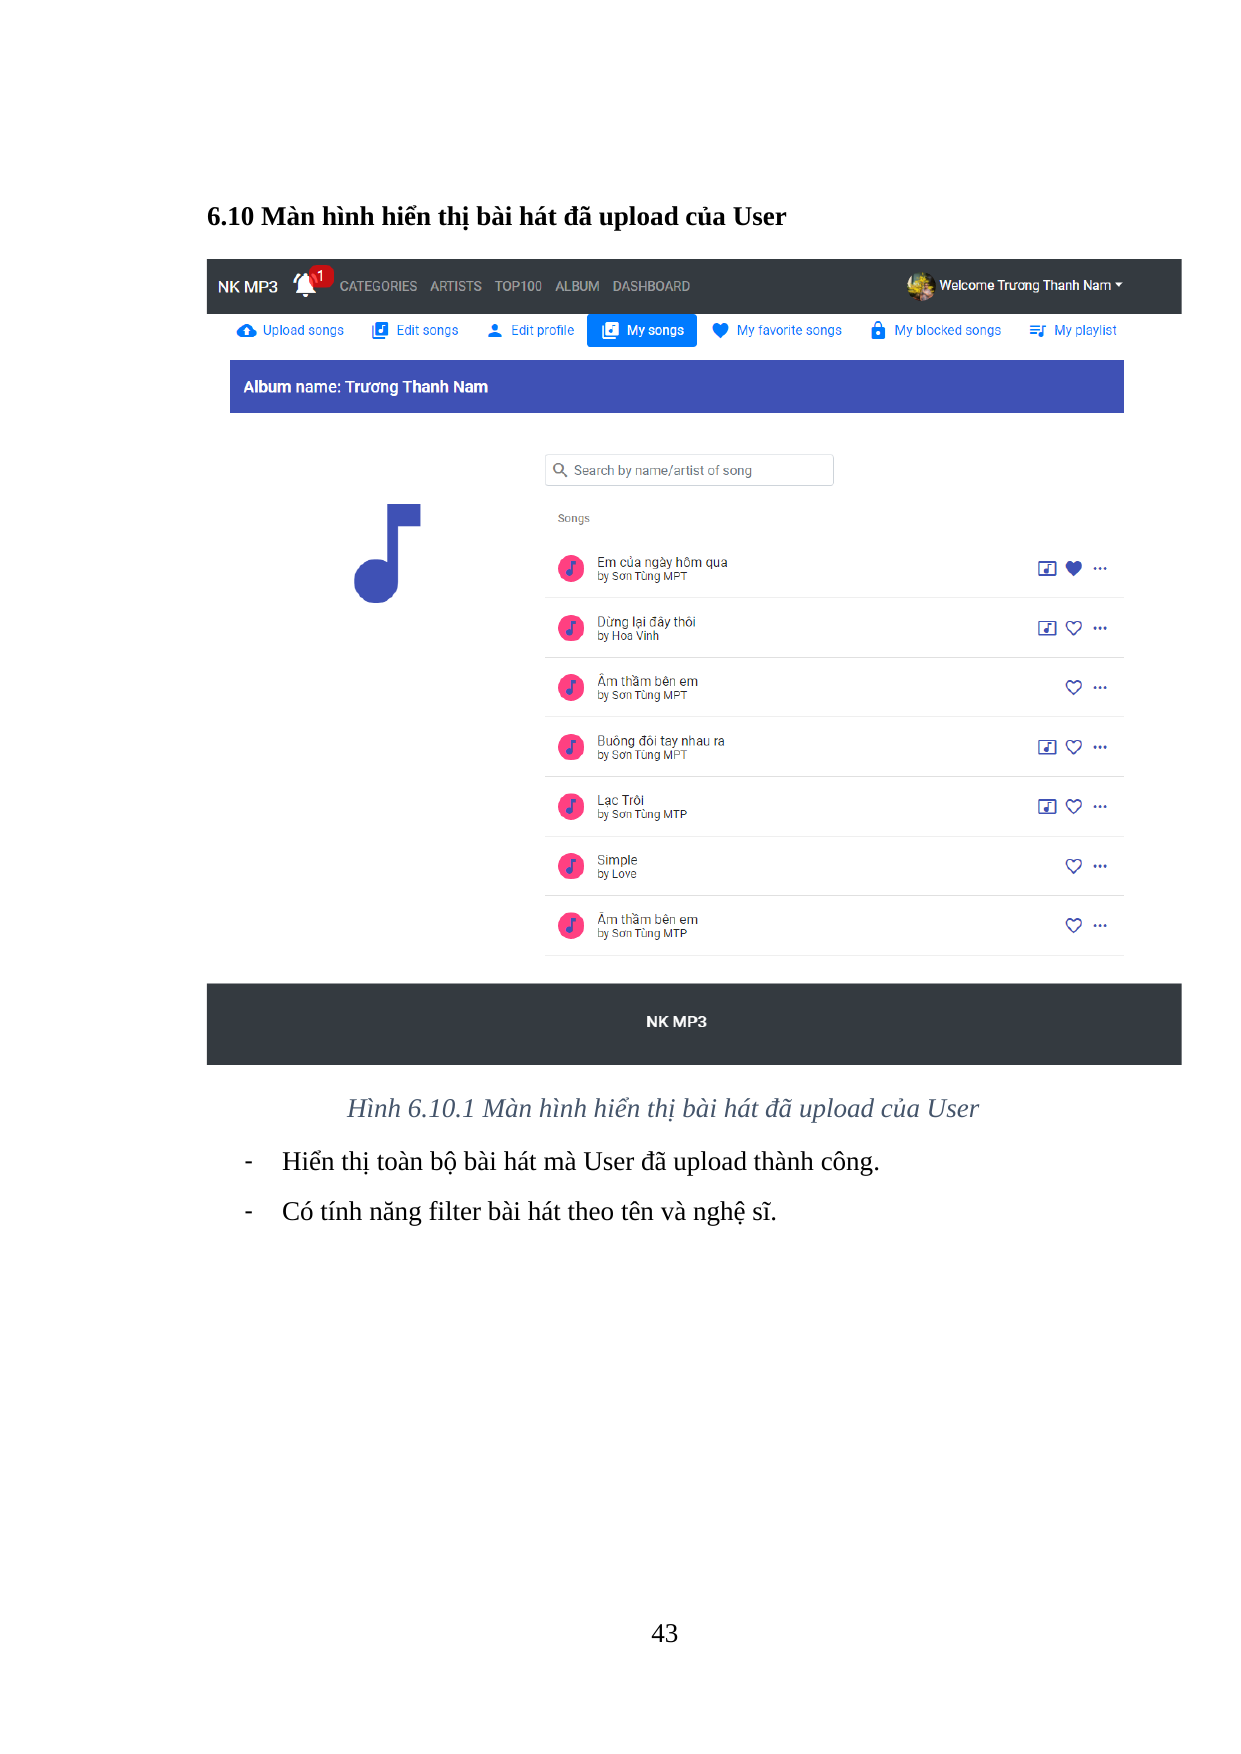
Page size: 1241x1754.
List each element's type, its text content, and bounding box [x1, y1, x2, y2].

list Hiển thị toàn bộ bài hát mà User đã upload thành công. [244, 1144, 1122, 1177]
text Hình 6.10.1 Màn hình hiển thị bài hát đã upload của User [207, 1092, 1122, 1124]
list Có tính năng filter bài hát theo tên và nghệ sĩ. [244, 1194, 1122, 1227]
subtitle 6.10 Màn hình hiển thị bài hát đã upload của User [207, 200, 1122, 231]
picture [206, 259, 1182, 1065]
